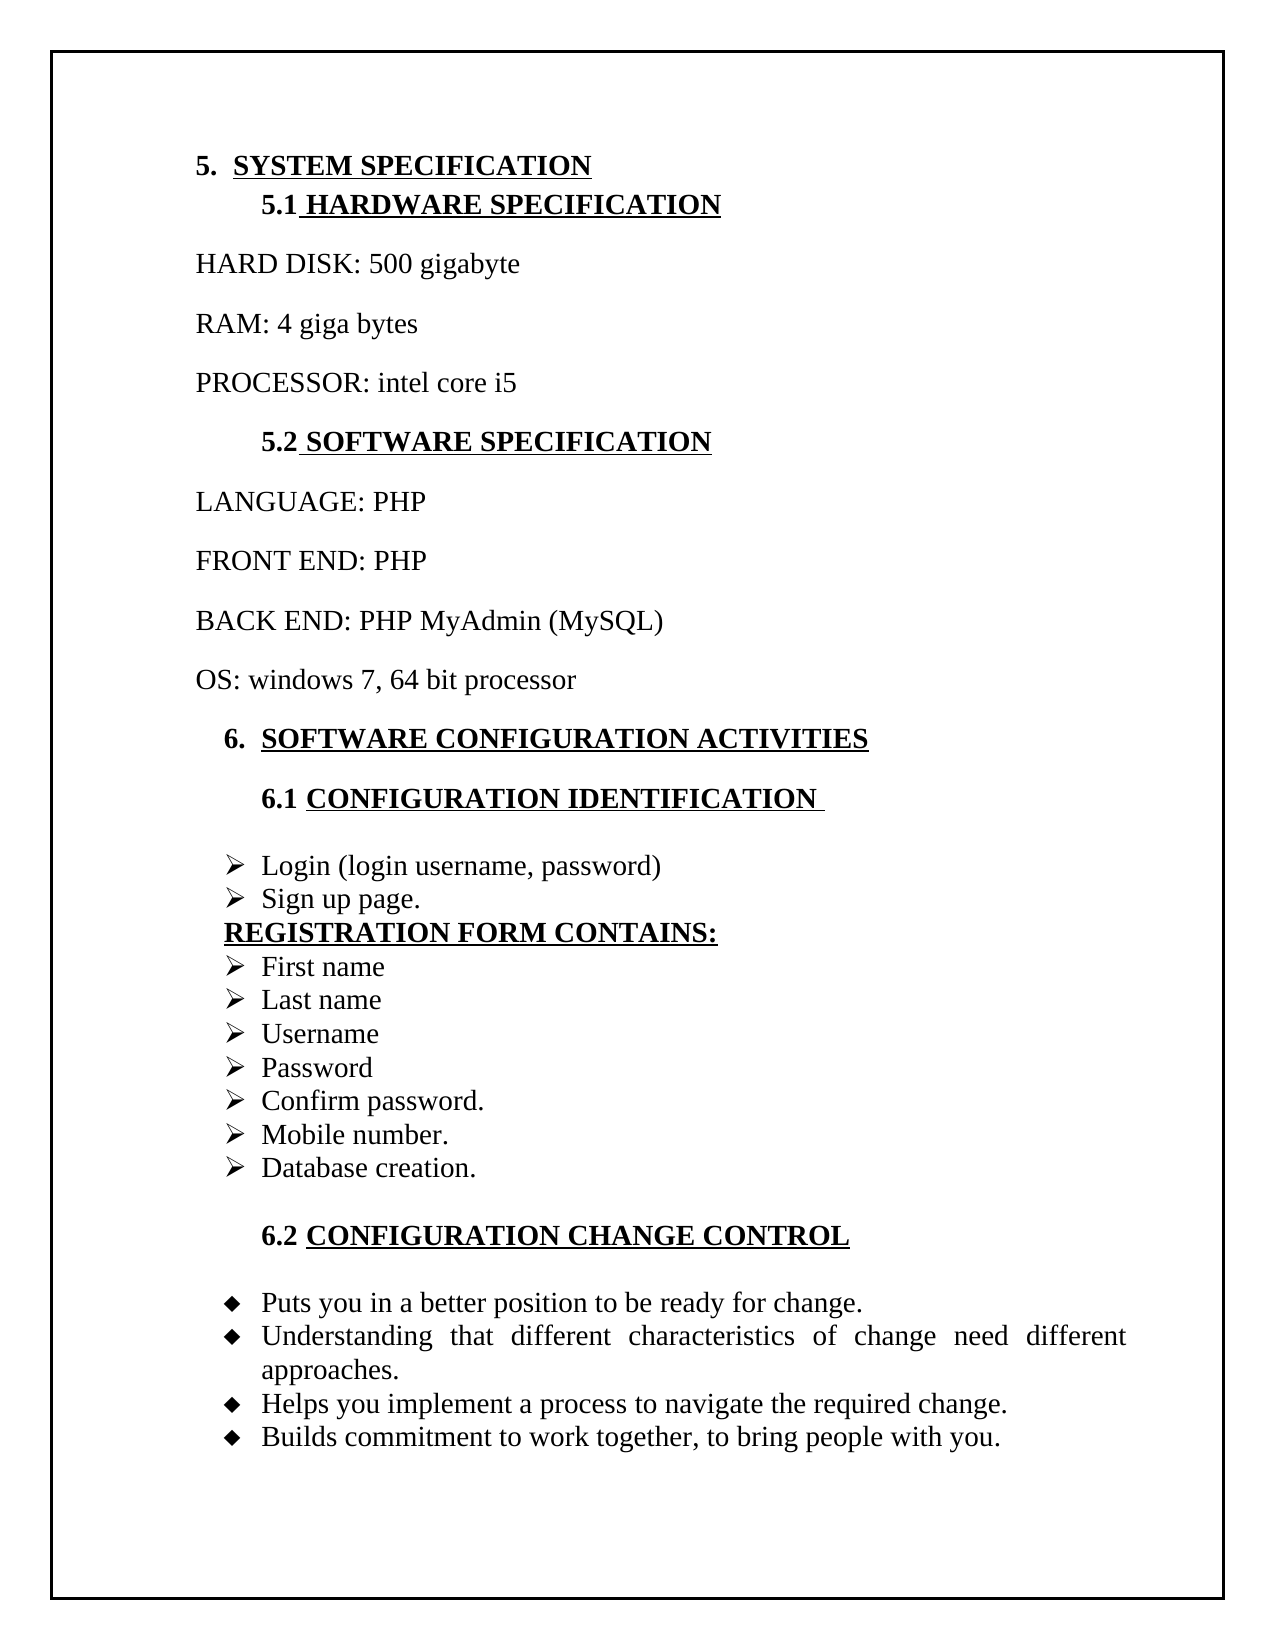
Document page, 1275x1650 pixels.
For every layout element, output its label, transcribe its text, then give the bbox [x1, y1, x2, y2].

list Login (login username, password) [223, 848, 1126, 882]
list Puts you in a better position to be ready for change. [223, 1285, 1126, 1318]
text BACK END: PHP MyAdmin (MySQL) [195, 603, 1126, 636]
list SOFTWARE CONFIGURATION ACTIVITIES [223, 721, 1126, 755]
text OS: windows 7, 64 bit processor [195, 662, 1126, 696]
list SOFTWARE SPECIFICATION [261, 424, 1126, 458]
text RAM: 4 giga bytes [195, 306, 1126, 339]
list SYSTEM SPECIFICATION [195, 148, 1126, 182]
list HARDWARE SPECIFICATION [261, 187, 1126, 221]
list Builds commitment to work together, to bring people with you. [223, 1419, 1126, 1453]
list Username [223, 1016, 1126, 1050]
list Database creation. [223, 1151, 1126, 1184]
list CONFIGURATION CHANGE CONTROL [261, 1218, 1126, 1251]
text FRONT END: PHP [195, 543, 1126, 577]
list CONFIGURATION IDENTIFICATION [261, 781, 1126, 814]
list Mobile number. [223, 1117, 1126, 1151]
text REGISTRATION FORM CONTAINS: [223, 915, 1126, 949]
text LANGUAGE: PHP [195, 484, 1126, 517]
list Sign up page. [223, 882, 1126, 915]
list Confirm password. [223, 1083, 1126, 1117]
list Password [223, 1050, 1126, 1083]
list Helps you implement a process to navigate the required change. [223, 1386, 1126, 1419]
list First name [223, 949, 1126, 982]
list Last name [223, 982, 1126, 1016]
text HARD DISK: 500 gigabyte [195, 246, 1126, 280]
list Understanding that different characteristics of change need different approaches. [223, 1318, 1126, 1386]
text PROCESSOR: intel core i5 [195, 365, 1126, 399]
